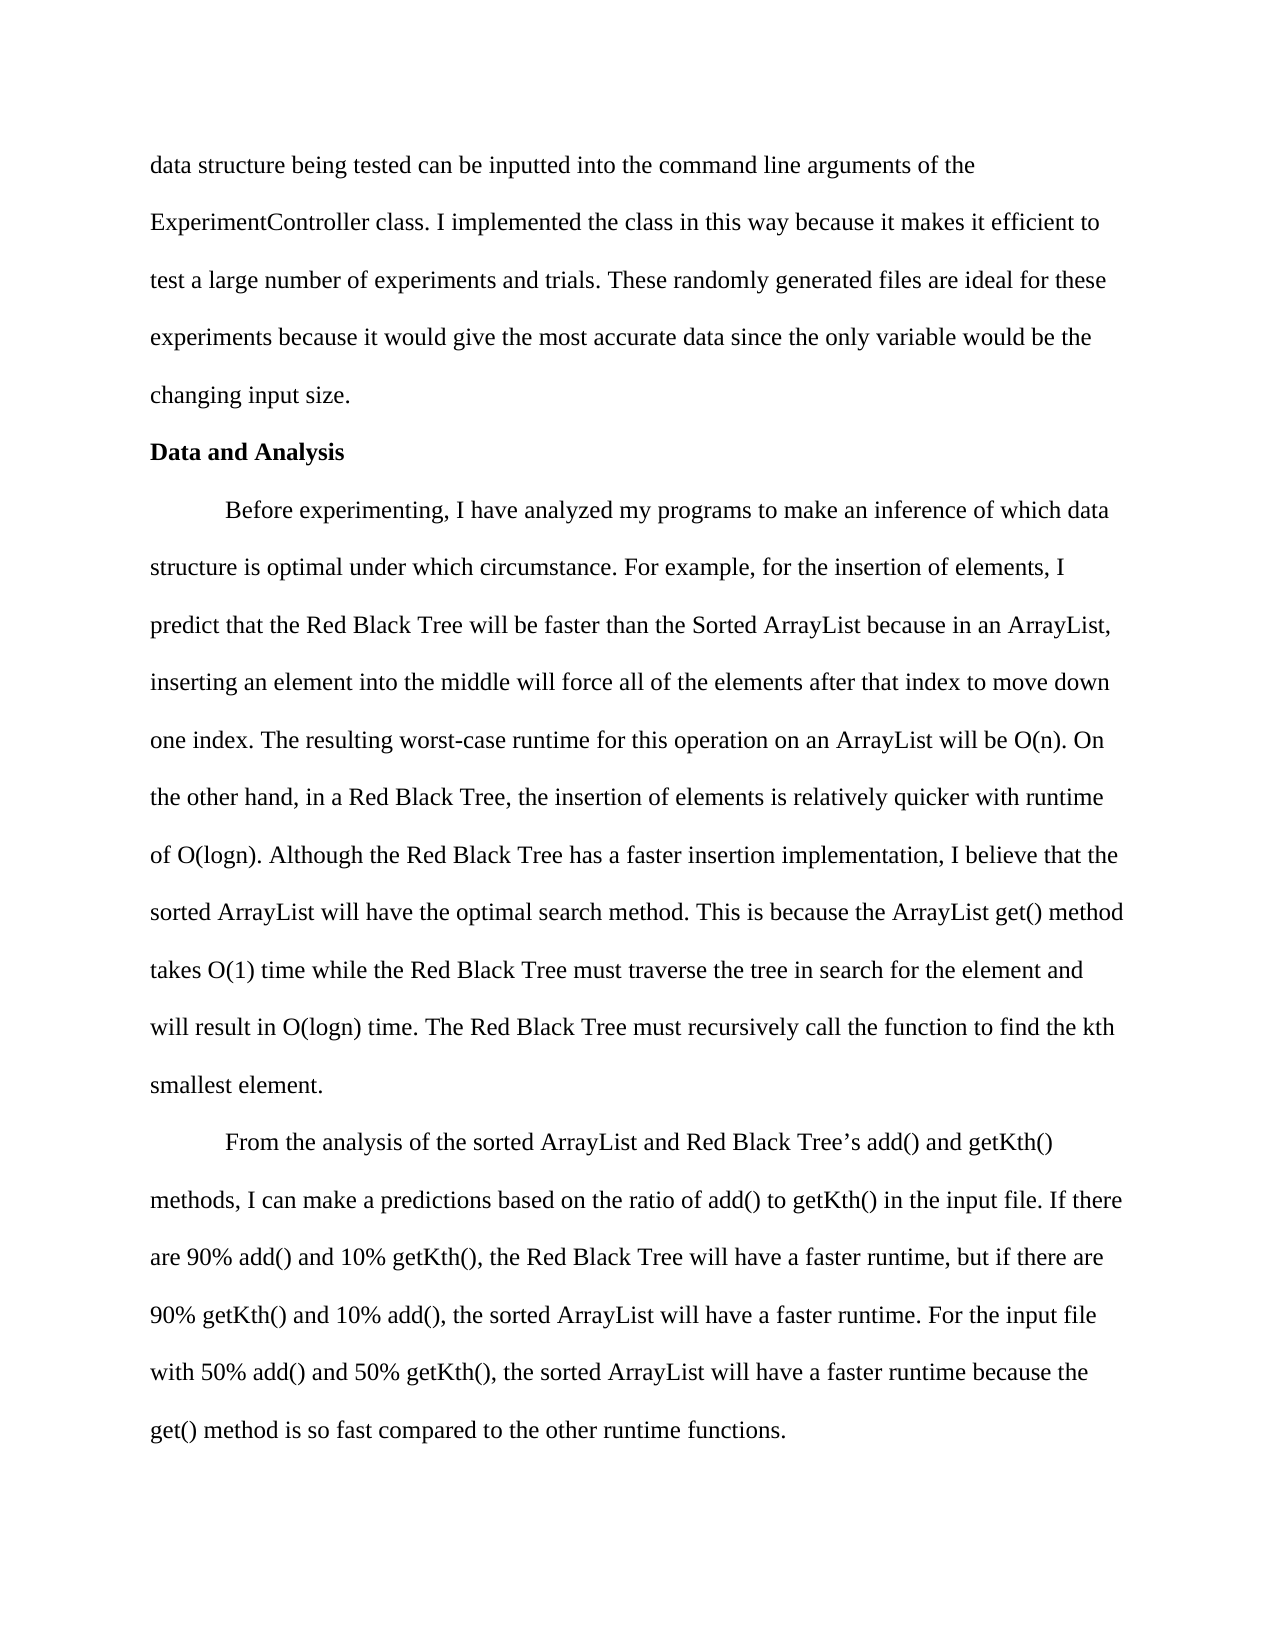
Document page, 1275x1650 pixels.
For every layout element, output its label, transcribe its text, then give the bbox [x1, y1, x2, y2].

text Before experimenting, I have analyzed my programs to make an inference of which data structure is optimal under which circumstance. For example, for the insertion of elements, I predict that the Red Black Tree will be faster than the Sorted ArrayList because in an ArrayList, inserting an element into the middle will force all of the elements after that index to move down one index. The resulting worst-case runtime for this operation on an ArrayList will be O(n). On the other hand, in a Red Black Tree, the insertion of elements is relatively quicker with runtime of O(logn). Although the Red Black Tree has a faster insertion implementation, I believe that the sorted ArrayList will have the optimal search method. This is because the ArrayList get() method takes O(1) time while the Red Black Tree must traverse the tree in search for the element and will result in O(logn) time. The Red Black Tree must recursively call the function to find the kth smallest element. [150, 495, 1125, 1099]
text Data and Analysis [150, 437, 1125, 466]
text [150, 150, 1125, 409]
text From the analysis of the sorted ArrayList and Red Black Tree’s add() and getKth() methods, I can make a predictions based on the ratio of add() to getKth() in the input file. If there are 90% add() and 10% getKth(), the Red Black Tree will have a faster runtime, but if there are 90% getKth() and 10% add(), the sorted ArrayList will have a faster runtime. For the input file with 50% add() and 50% getKth(), the sorted ArrayList will have a faster runtime because the get() method is so fast compared to the other runtime functions. [150, 1127, 1125, 1444]
